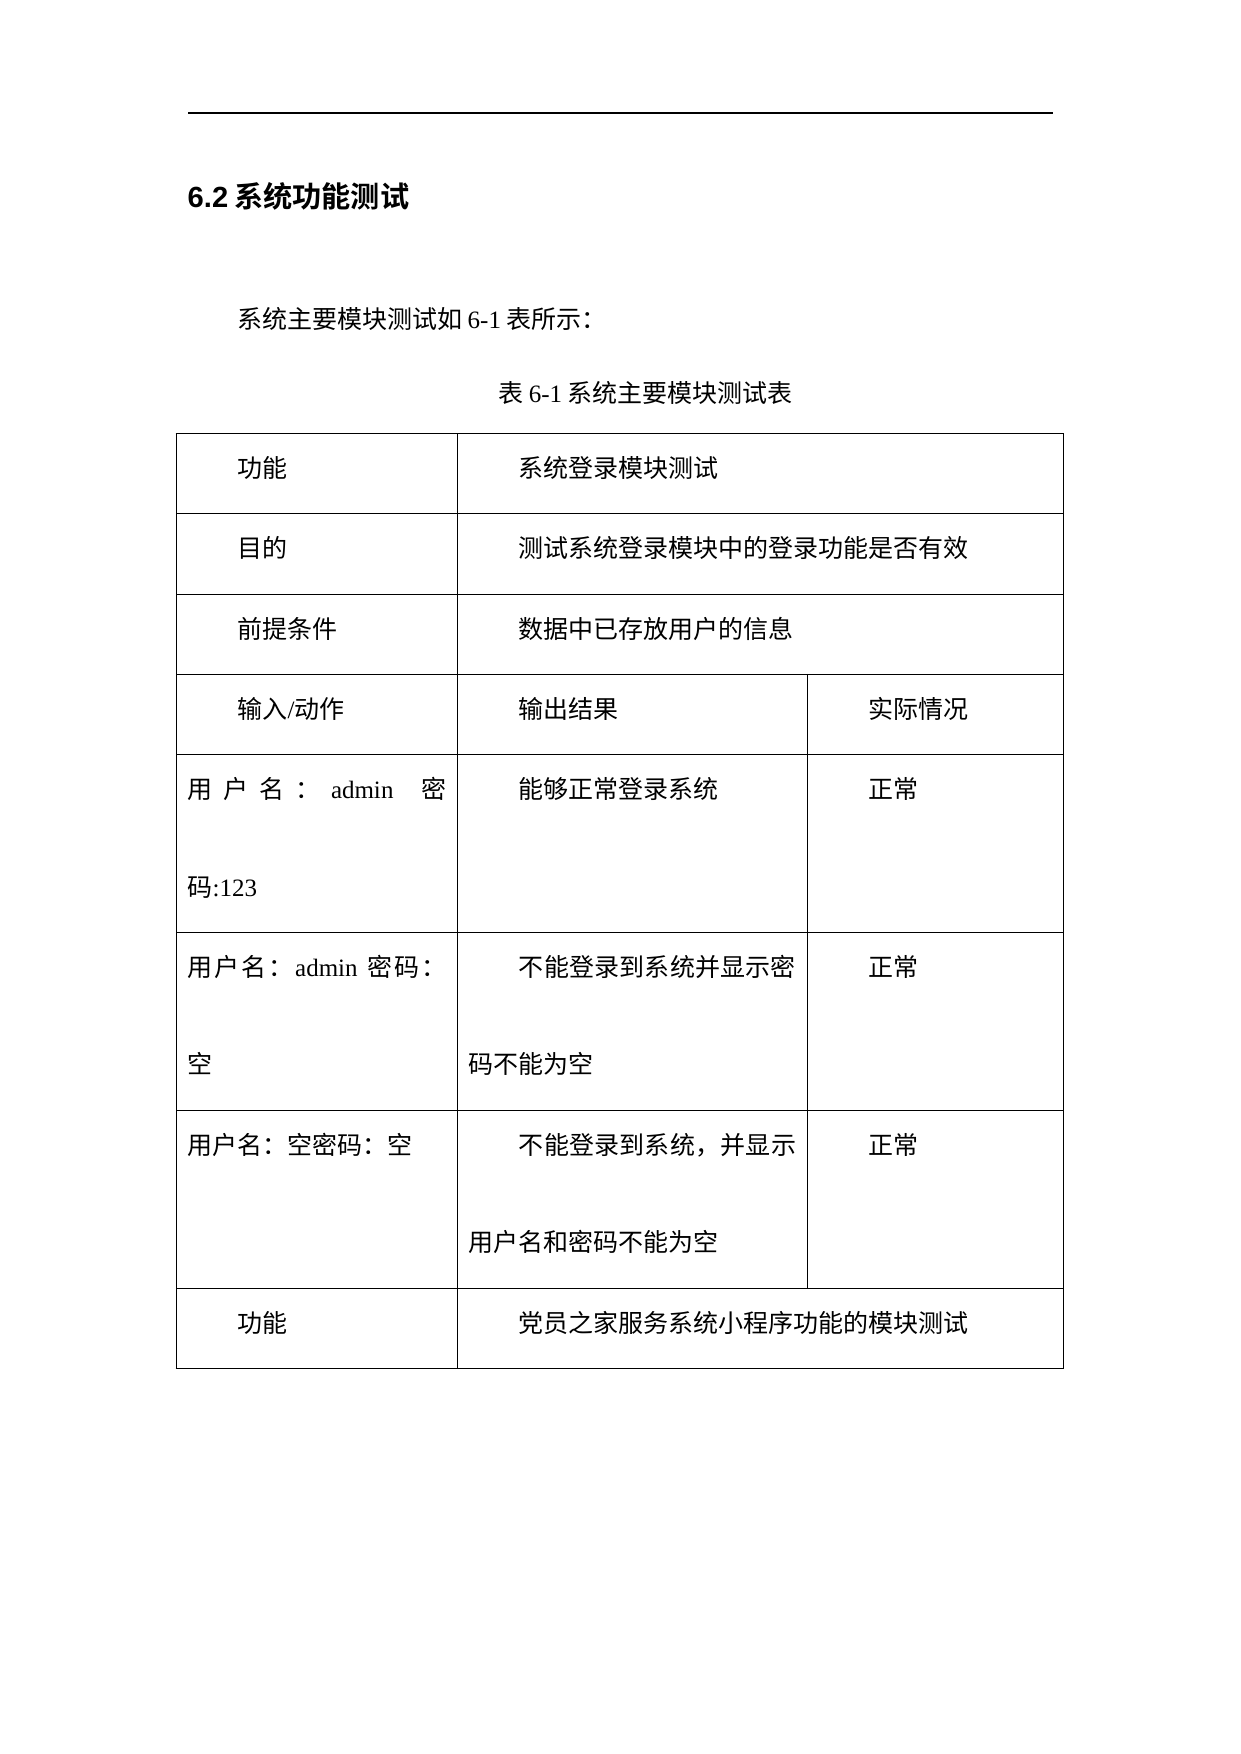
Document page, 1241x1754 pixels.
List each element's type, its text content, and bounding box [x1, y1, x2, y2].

text 表6-1系统主要模块测试表 [187, 359, 1053, 424]
table_cell 不能登录到系统，并显示用户名和密码不能为空 [458, 1111, 807, 1288]
table_cell 功能 [177, 1289, 457, 1368]
table_cell 目的 [177, 514, 457, 594]
table_cell 输出结果 [458, 675, 807, 754]
table_cell 正常 [808, 1111, 1063, 1288]
table_cell 用户名：admin 密码：空 [177, 933, 457, 1110]
text 系统主要模块测试如6-1表所示： [187, 285, 1053, 350]
table_cell 实际情况 [808, 675, 1063, 754]
table_cell 不能登录到系统并显示密码不能为空 [458, 933, 807, 1110]
table_cell 前提条件 [177, 595, 457, 674]
table_cell 正常 [808, 933, 1063, 1110]
table_cell 正常 [808, 755, 1063, 932]
table_header 系统登录模块测试 [458, 434, 1063, 513]
table_cell 输入/动作 [177, 675, 457, 754]
table_cell 用户名：admin 密码:123 [177, 755, 457, 932]
table_cell 数据中已存放用户的信息 [458, 595, 1063, 674]
table_cell 测试系统登录模块中的登录功能是否有效 [458, 514, 1063, 594]
table_cell 党员之家服务系统小程序功能的模块测试 [458, 1289, 1063, 1368]
table_header 功能 [177, 434, 457, 513]
subtitle 6.2系统功能测试 [187, 162, 1053, 227]
table_cell 用户名：空密码：空 [177, 1111, 457, 1288]
table_cell 能够正常登录系统 [458, 755, 807, 932]
